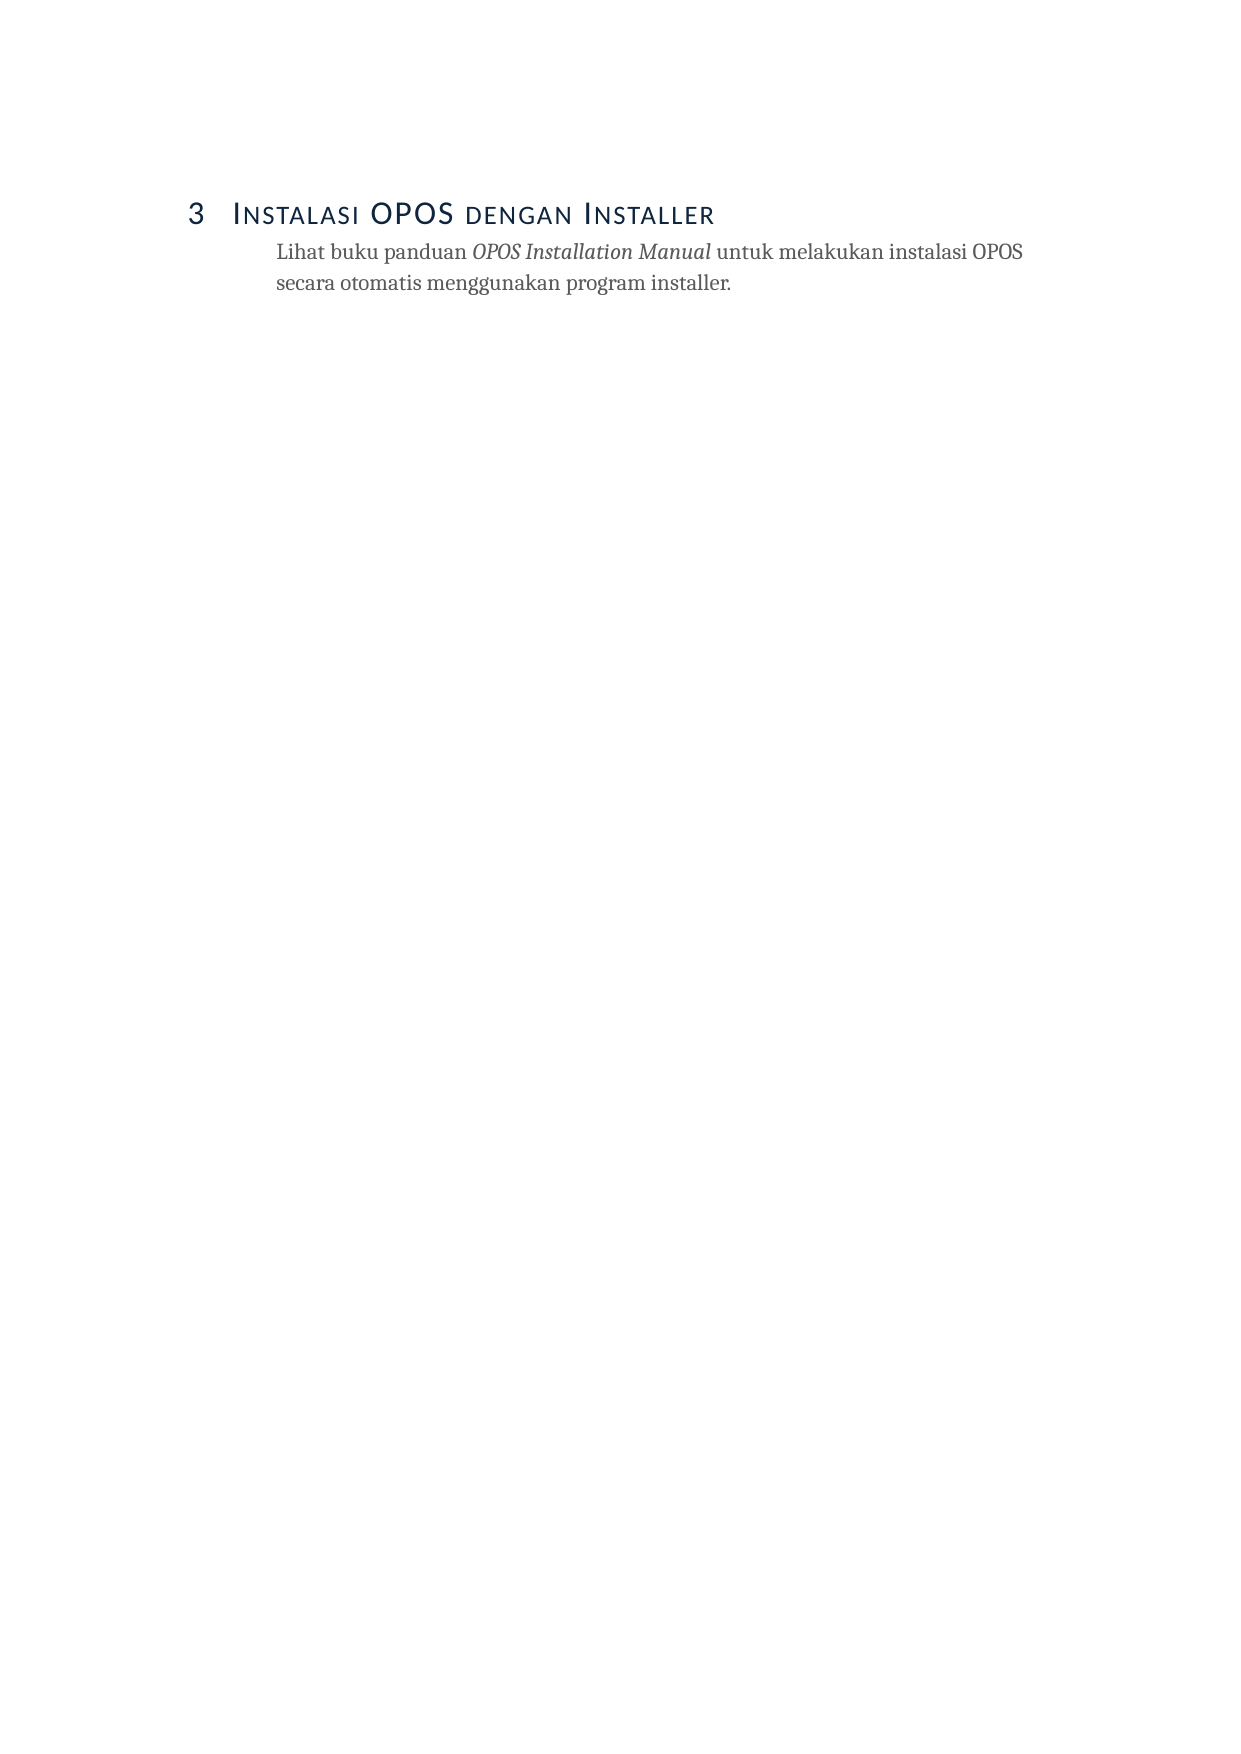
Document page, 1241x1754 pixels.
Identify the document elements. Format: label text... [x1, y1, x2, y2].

text Lihat buku panduan OPOS Installation Manual untuk melakukan instalasi OPOS secara otomatis menggunakan program installer. [276, 239, 1053, 297]
subtitle Instalasi OPOS dengan Installer [187, 192, 1053, 232]
